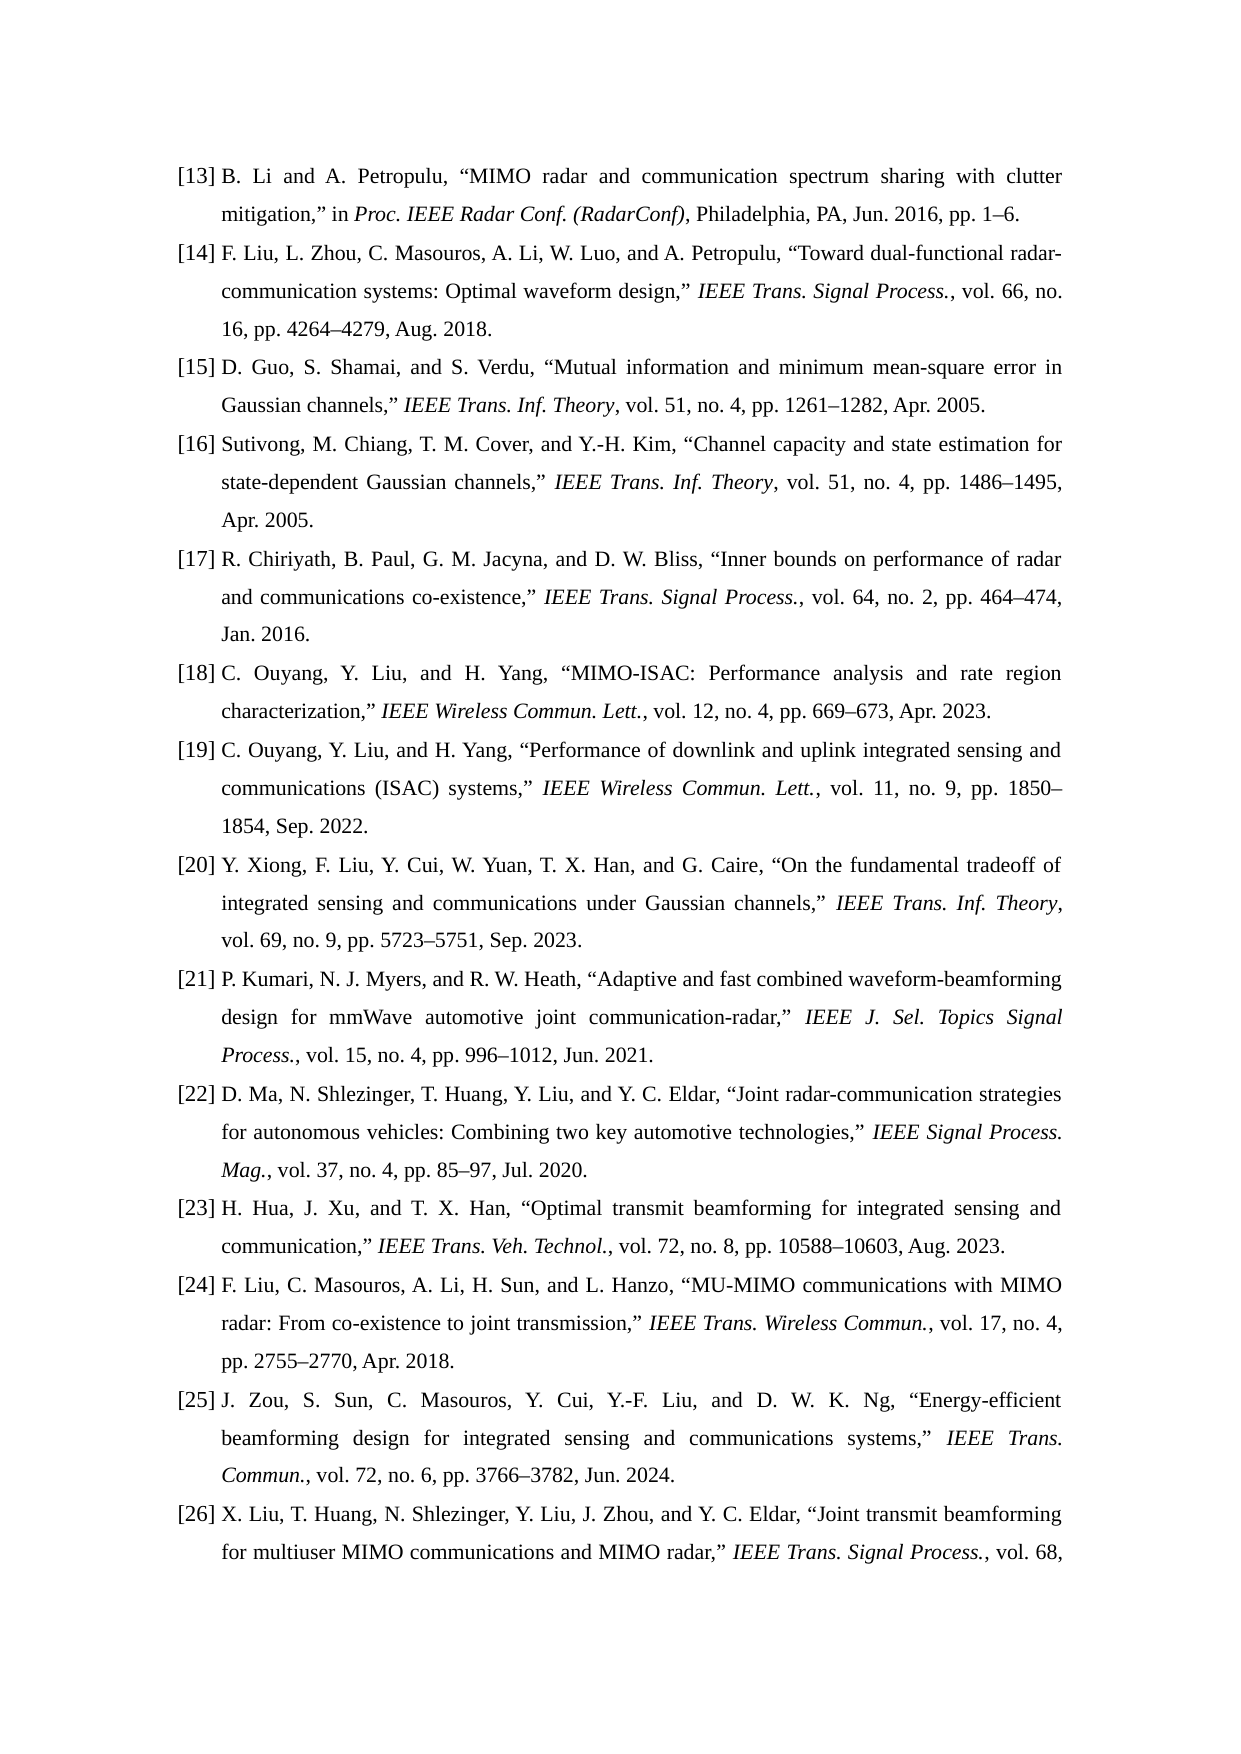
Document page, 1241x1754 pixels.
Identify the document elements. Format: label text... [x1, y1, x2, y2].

list D. Ma, N. Shlezinger, T. Huang, Y. Liu, and Y. C. Eldar, “Joint radar-communication strategies for autonomous vehicles: Combining two key automotive technologies,” IEEE Signal Process. Mag., vol. 37, no. 4, pp. 85–97, Jul. 2020. [177, 1080, 1063, 1182]
list C. Ouyang, Y. Liu, and H. Yang, “Performance of downlink and uplink integrated sensing and communications (ISAC) systems,” IEEE Wireless Commun. Lett., vol. 11, no. 9, pp. 1850–1854, Sep. 2022. [177, 736, 1063, 838]
list R. Chiriyath, B. Paul, G. M. Jacyna, and D. W. Bliss, “Inner bounds on performance of radar and communications co-existence,” IEEE Trans. Signal Process., vol. 64, no. 2, pp. 464–474, Jan. 2016. [177, 545, 1063, 647]
list D. Guo, S. Shamai, and S. Verdu, “Mutual information and minimum mean-square error in Gaussian channels,” IEEE Trans. Inf. Theory, vol. 51, no. 4, pp. 1261–1282, Apr. 2005. [177, 353, 1063, 417]
list Sutivong, M. Chiang, T. M. Cover, and Y.-H. Kim, “Channel capacity and state estimation for state-dependent Gaussian channels,” IEEE Trans. Inf. Theory, vol. 51, no. 4, pp. 1486–1495, Apr. 2005. [177, 430, 1063, 532]
list H. Hua, J. Xu, and T. X. Han, “Optimal transmit beamforming for integrated sensing and communication,” IEEE Trans. Veh. Technol., vol. 72, no. 8, pp. 10588–10603, Aug. 2023. [177, 1194, 1063, 1258]
list P. Kumari, N. J. Myers, and R. W. Heath, “Adaptive and fast combined waveform-beamforming design for mmWave automotive joint communication-radar,” IEEE J. Sel. Topics Signal Process., vol. 15, no. 4, pp. 996–1012, Jun. 2021. [177, 965, 1063, 1067]
list F. Liu, C. Masouros, A. Li, H. Sun, and L. Hanzo, “MU-MIMO communications with MIMO radar: From co-existence to joint transmission,” IEEE Trans. Wireless Commun., vol. 17, no. 4, pp. 2755–2770, Apr. 2018. [177, 1271, 1063, 1373]
list B. Li and A. Petropulu, “MIMO radar and communication spectrum sharing with clutter mitigation,” in Proc. IEEE Radar Conf. (RadarConf), Philadelphia, PA, Jun. 2016, pp. 1–6. [177, 162, 1063, 226]
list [177, 1500, 1063, 1564]
list Y. Xiong, F. Liu, Y. Cui, W. Yuan, T. X. Han, and G. Caire, “On the fundamental tradeoff of integrated sensing and communications under Gaussian channels,” IEEE Trans. Inf. Theory, vol. 69, no. 9, pp. 5723–5751, Sep. 2023. [177, 851, 1063, 953]
list C. Ouyang, Y. Liu, and H. Yang, “MIMO-ISAC: Performance analysis and rate region characterization,” IEEE Wireless Commun. Lett., vol. 12, no. 4, pp. 669–673, Apr. 2023. [177, 659, 1063, 723]
list F. Liu, L. Zhou, C. Masouros, A. Li, W. Luo, and A. Petropulu, “Toward dual-functional radar-communication systems: Optimal waveform design,” IEEE Trans. Signal Process., vol. 66, no. 16, pp. 4264–4279, Aug. 2018. [177, 239, 1063, 341]
list J. Zou, S. Sun, C. Masouros, Y. Cui, Y.-F. Liu, and D. W. K. Ng, “Energy-efficient beamforming design for integrated sensing and communications systems,” IEEE Trans. Commun., vol. 72, no. 6, pp. 3766–3782, Jun. 2024. [177, 1386, 1063, 1488]
